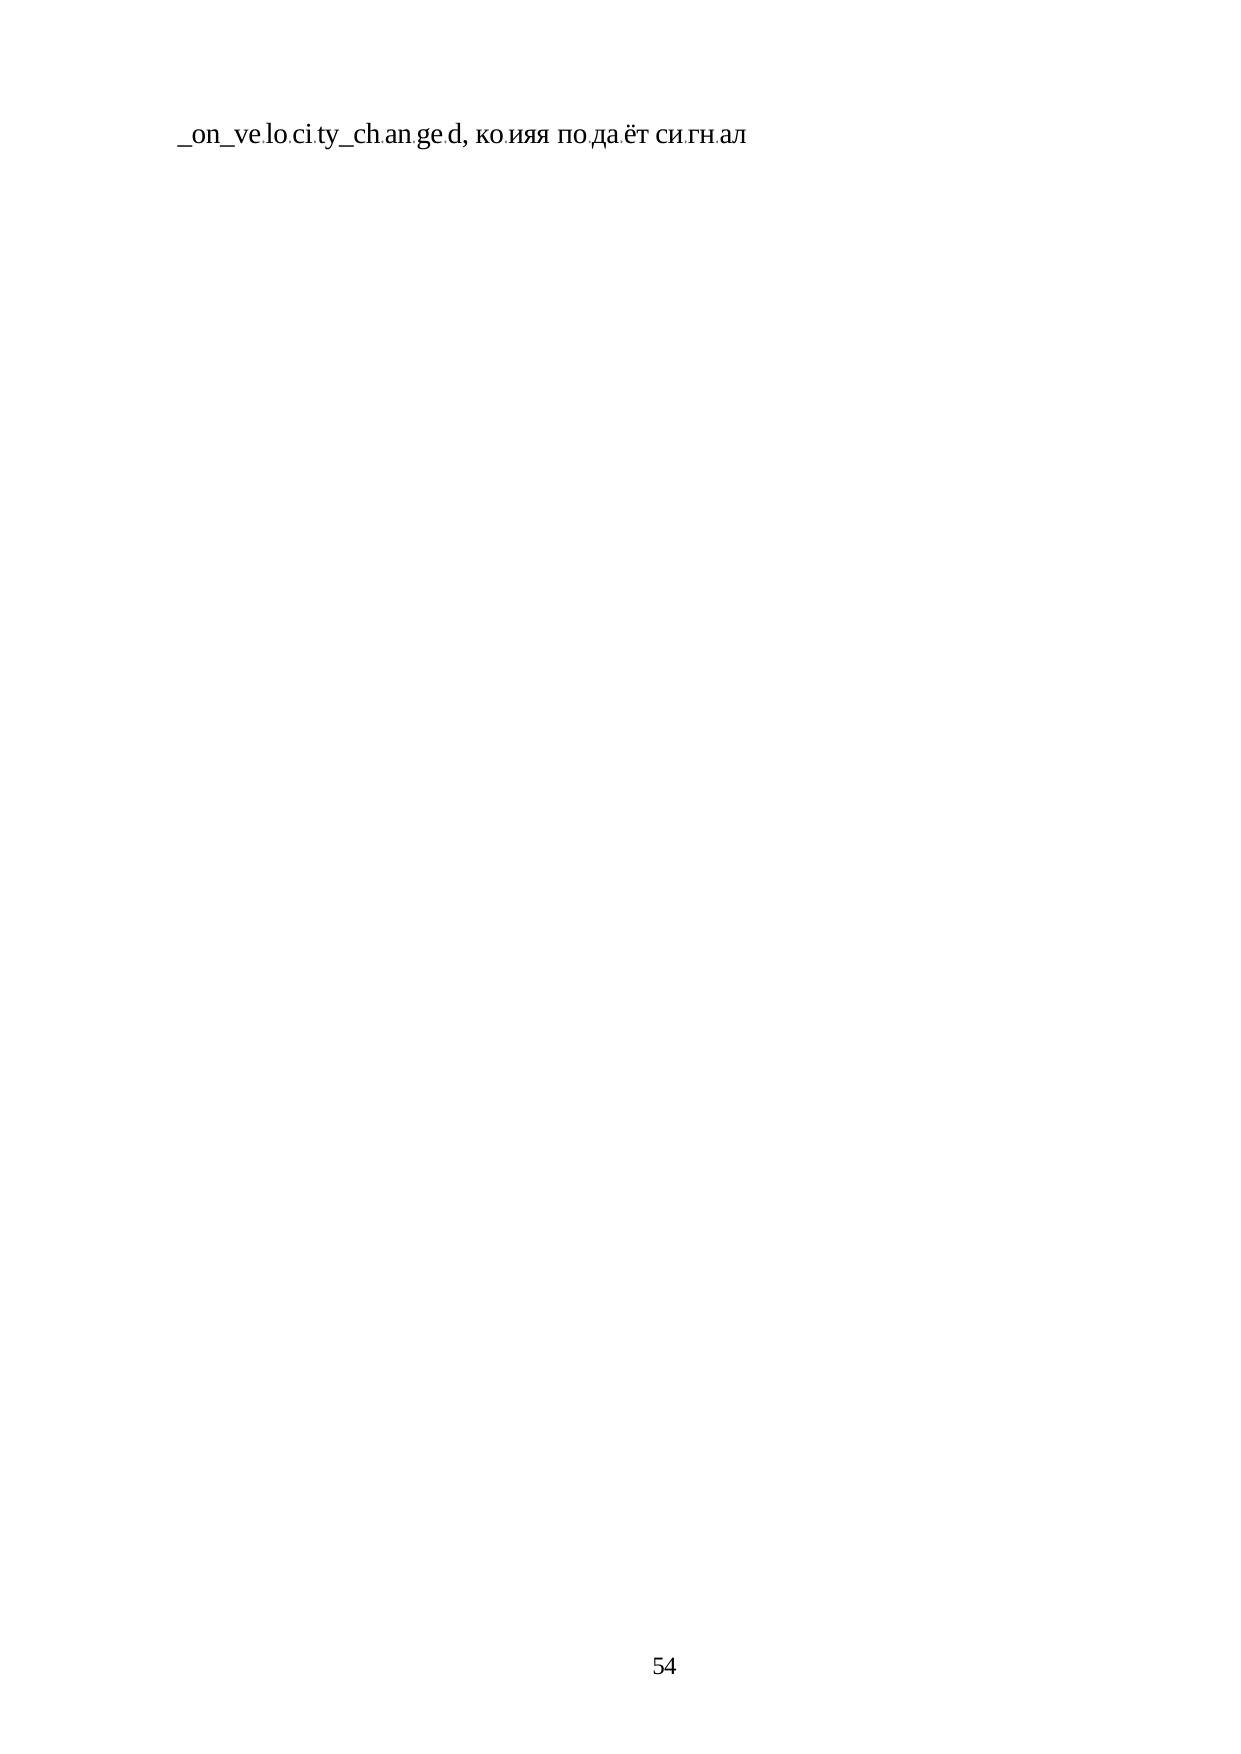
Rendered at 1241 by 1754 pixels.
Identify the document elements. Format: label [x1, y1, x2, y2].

text [177, 117, 1152, 150]
